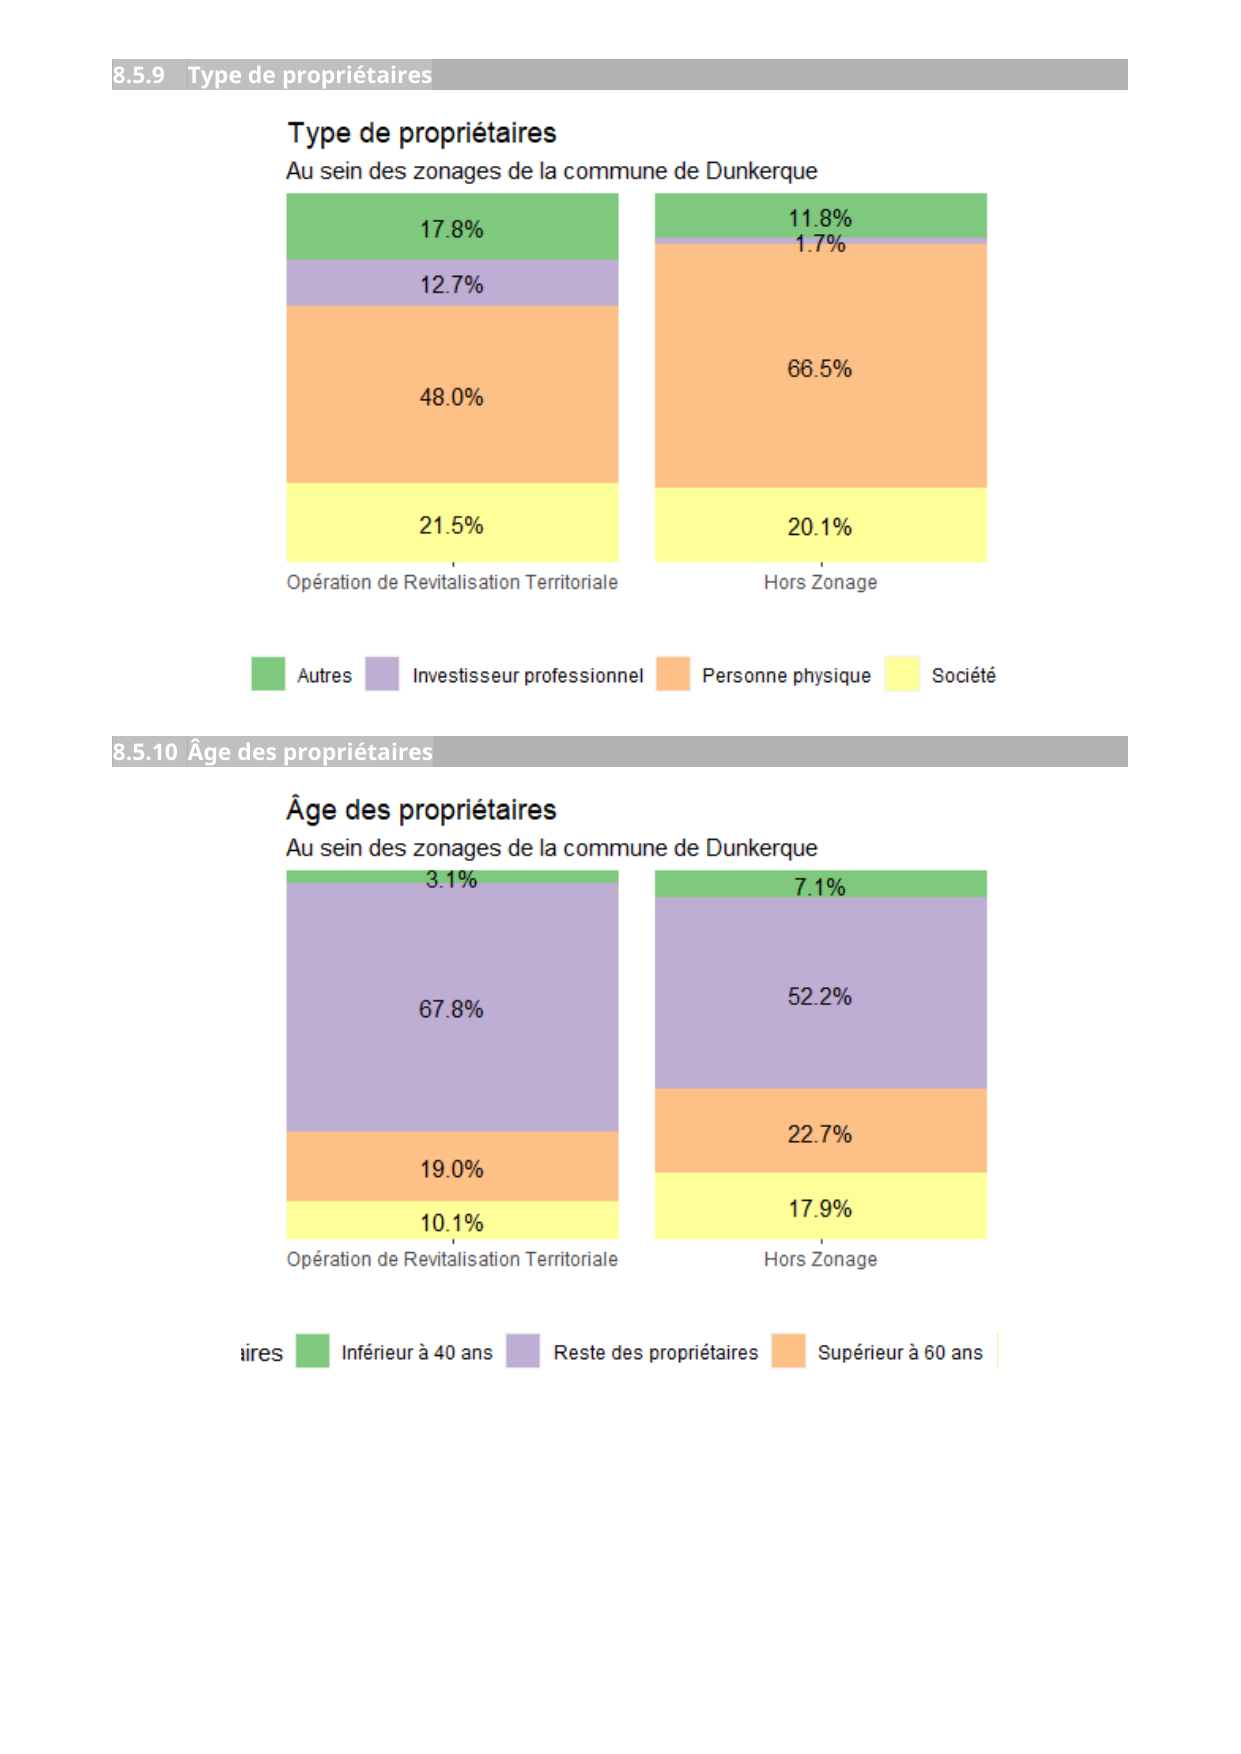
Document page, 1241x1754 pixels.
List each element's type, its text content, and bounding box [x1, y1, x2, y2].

subtitle 8.5.9 Type de propriétaires [432, 59, 1128, 90]
subtitle 8.5.10 Âge des propriétaires [433, 736, 1128, 767]
picture [241, 109, 999, 716]
picture [241, 786, 999, 1393]
